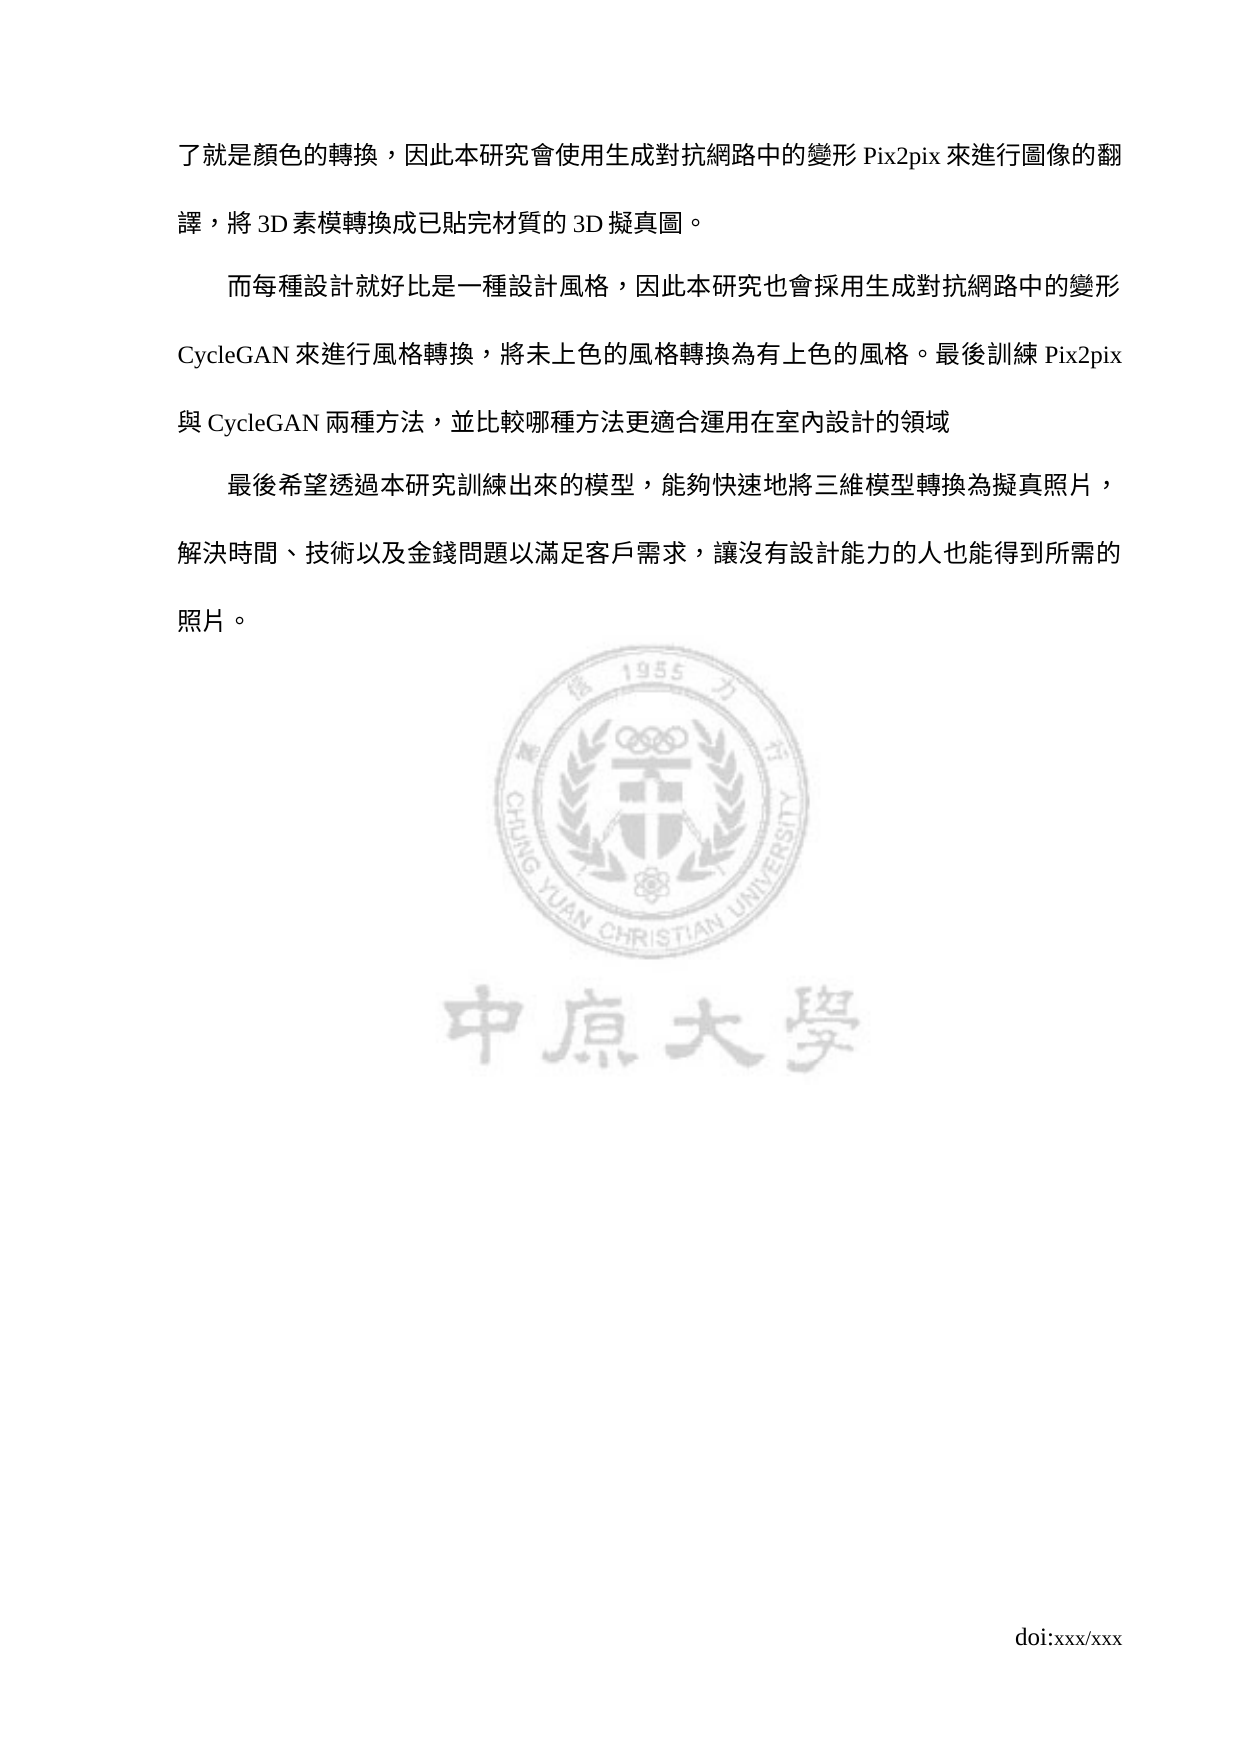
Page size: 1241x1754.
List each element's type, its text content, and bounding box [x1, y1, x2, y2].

text 而每種設計就好比是一種設計風格，因此本研究也會採用生成對抗網路中的變形CycleGAN來進行風格轉換，將未上色的風格轉換為有上色的風格。最後訓練Pix2pix與CycleGAN兩種方法，並比較哪種方法更適合運用在室內設計的領域 [177, 262, 1122, 443]
text 最後希望透過本研究訓練出來的模型，能夠快速地將三維模型轉換為擬真照片，解決時間、技術以及金錢問題以滿足客戶需求，讓沒有設計能力的人也能得到所需的照片。 [177, 461, 1122, 642]
picture [420, 642, 879, 1085]
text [177, 131, 1122, 244]
